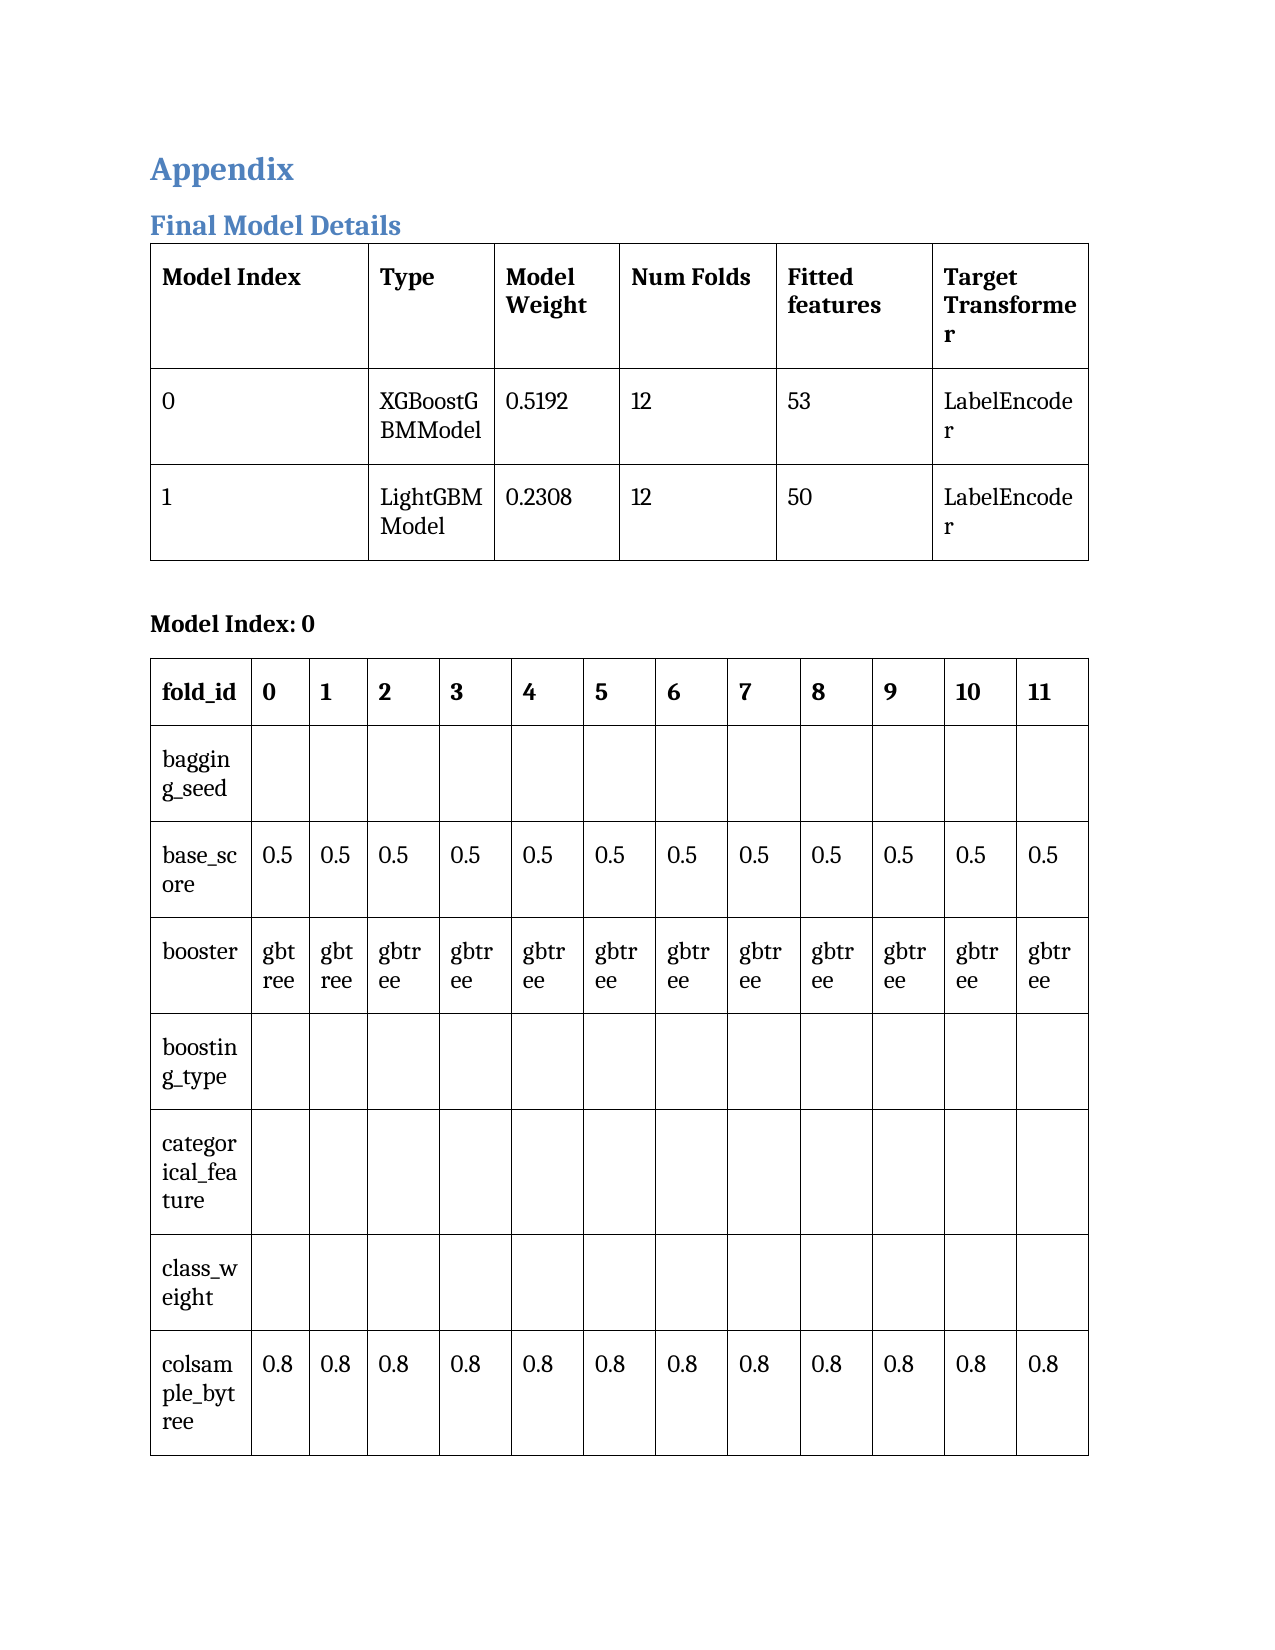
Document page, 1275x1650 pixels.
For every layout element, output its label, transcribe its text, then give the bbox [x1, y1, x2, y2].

table_cell XGBoostGBMModel [369, 369, 494, 463]
table_cell 0.5 [945, 822, 1016, 917]
table_cell 0.8 [440, 1331, 511, 1455]
table_cell class_weight [151, 1235, 251, 1330]
table_cell [873, 1014, 944, 1109]
table_cell [1017, 1110, 1088, 1234]
table_header 10 [945, 659, 1016, 725]
table_cell 0.8 [252, 1331, 309, 1455]
table_cell gbtree [873, 918, 944, 1013]
table_cell 12 [620, 465, 776, 559]
table_cell [368, 1110, 439, 1234]
table_cell 0.8 [512, 1331, 583, 1455]
table_header Model Weight [495, 244, 619, 367]
subtitle Appendix [150, 150, 1125, 188]
table_cell 0.8 [728, 1331, 800, 1455]
table_cell [945, 1235, 1016, 1330]
table_header fold_id [151, 659, 251, 725]
table_cell [801, 1014, 872, 1109]
table_cell 0.5 [440, 822, 511, 917]
table_cell 0.5 [873, 822, 944, 917]
table_cell gbtree [368, 918, 439, 1013]
table_cell 0.5 [728, 822, 800, 917]
table_cell 0.5 [512, 822, 583, 917]
table_cell [584, 1110, 655, 1234]
table_cell 0.5 [252, 822, 309, 917]
table_cell 0.8 [945, 1331, 1016, 1455]
table_cell 0.8 [310, 1331, 367, 1455]
table_cell 12 [620, 369, 776, 463]
table_cell [945, 1014, 1016, 1109]
table_cell [801, 1110, 872, 1234]
table_cell colsample_bytree [151, 1331, 251, 1455]
table_cell [368, 1014, 439, 1109]
table_cell 0.5 [368, 822, 439, 917]
table_cell [310, 726, 367, 821]
table_cell gbtree [584, 918, 655, 1013]
table_cell 0 [151, 369, 368, 463]
table_cell 0.8 [1017, 1331, 1088, 1455]
table_cell [440, 726, 511, 821]
table_cell [656, 1110, 727, 1234]
table_cell [310, 1014, 367, 1109]
table_cell [656, 1235, 727, 1330]
table_cell 53 [777, 369, 932, 463]
table_cell [252, 726, 309, 821]
table_cell [1017, 1235, 1088, 1330]
table_cell [728, 1235, 800, 1330]
table_cell [873, 1235, 944, 1330]
table_cell 0.2308 [495, 465, 619, 559]
table_header 9 [873, 659, 944, 725]
table_header Target Transformer [933, 244, 1088, 367]
table_header 7 [728, 659, 800, 725]
table_cell [310, 1235, 367, 1330]
table_cell 0.8 [368, 1331, 439, 1455]
table_cell [252, 1235, 309, 1330]
table_header 6 [656, 659, 727, 725]
table_cell 0.5 [310, 822, 367, 917]
table_cell 0.5 [801, 822, 872, 917]
table_header 8 [801, 659, 872, 725]
table_cell [252, 1014, 309, 1109]
table_cell [512, 1014, 583, 1109]
table_cell base_score [151, 822, 251, 917]
table_header Type [369, 244, 494, 367]
table_cell categorical_feature [151, 1110, 251, 1234]
table_cell gbtree [252, 918, 309, 1013]
table_cell [945, 1110, 1016, 1234]
table_cell 0.8 [873, 1331, 944, 1455]
table_cell [512, 726, 583, 821]
table_cell LabelEncoder [933, 465, 1088, 559]
table_cell LightGBMModel [369, 465, 494, 559]
table_cell [310, 1110, 367, 1234]
table_header 11 [1017, 659, 1088, 725]
table_cell [368, 726, 439, 821]
table_cell [252, 1110, 309, 1234]
table_header 3 [440, 659, 511, 725]
table_cell 0.8 [801, 1331, 872, 1455]
text Model Index: 0 [150, 610, 1125, 639]
table_cell [945, 726, 1016, 821]
table_cell [440, 1110, 511, 1234]
table_cell LabelEncoder [933, 369, 1088, 463]
table_cell gbtree [945, 918, 1016, 1013]
table_cell [873, 726, 944, 821]
table_cell boosting_type [151, 1014, 251, 1109]
table_header 5 [584, 659, 655, 725]
table_cell [368, 1235, 439, 1330]
table_header Fitted features [777, 244, 932, 367]
table_cell gbtree [728, 918, 800, 1013]
table_cell [584, 726, 655, 821]
table_cell [873, 1110, 944, 1234]
table_cell 0.5 [656, 822, 727, 917]
table_cell gbtree [656, 918, 727, 1013]
table_cell [801, 1235, 872, 1330]
table_header 4 [512, 659, 583, 725]
table_cell [656, 726, 727, 821]
table_cell 0.8 [656, 1331, 727, 1455]
table_header Num Folds [620, 244, 776, 367]
table_cell 50 [777, 465, 932, 559]
table_cell [1017, 1014, 1088, 1109]
table_cell [656, 1014, 727, 1109]
table_header 2 [368, 659, 439, 725]
table_cell [1017, 726, 1088, 821]
table_cell [512, 1110, 583, 1234]
table_cell [728, 1014, 800, 1109]
table_cell gbtree [440, 918, 511, 1013]
table_cell gbtree [310, 918, 367, 1013]
table_cell 0.8 [584, 1331, 655, 1455]
subtitle Final Model Details [150, 209, 1125, 243]
table_cell bagging_seed [151, 726, 251, 821]
table_cell booster [151, 918, 251, 1013]
table_cell gbtree [512, 918, 583, 1013]
table_cell [584, 1235, 655, 1330]
table_cell gbtree [801, 918, 872, 1013]
table_cell 0.5 [1017, 822, 1088, 917]
table_cell [440, 1014, 511, 1109]
table_cell gbtree [1017, 918, 1088, 1013]
table_cell 0.5 [584, 822, 655, 917]
table_header Model Index [151, 244, 368, 367]
table_header 1 [310, 659, 367, 725]
table_cell [728, 1110, 800, 1234]
table_cell [440, 1235, 511, 1330]
table_cell [728, 726, 800, 821]
table_cell 0.5192 [495, 369, 619, 463]
table_cell 1 [151, 465, 368, 559]
table_cell [512, 1235, 583, 1330]
table_cell [801, 726, 872, 821]
table_header 0 [252, 659, 309, 725]
table_cell [584, 1014, 655, 1109]
